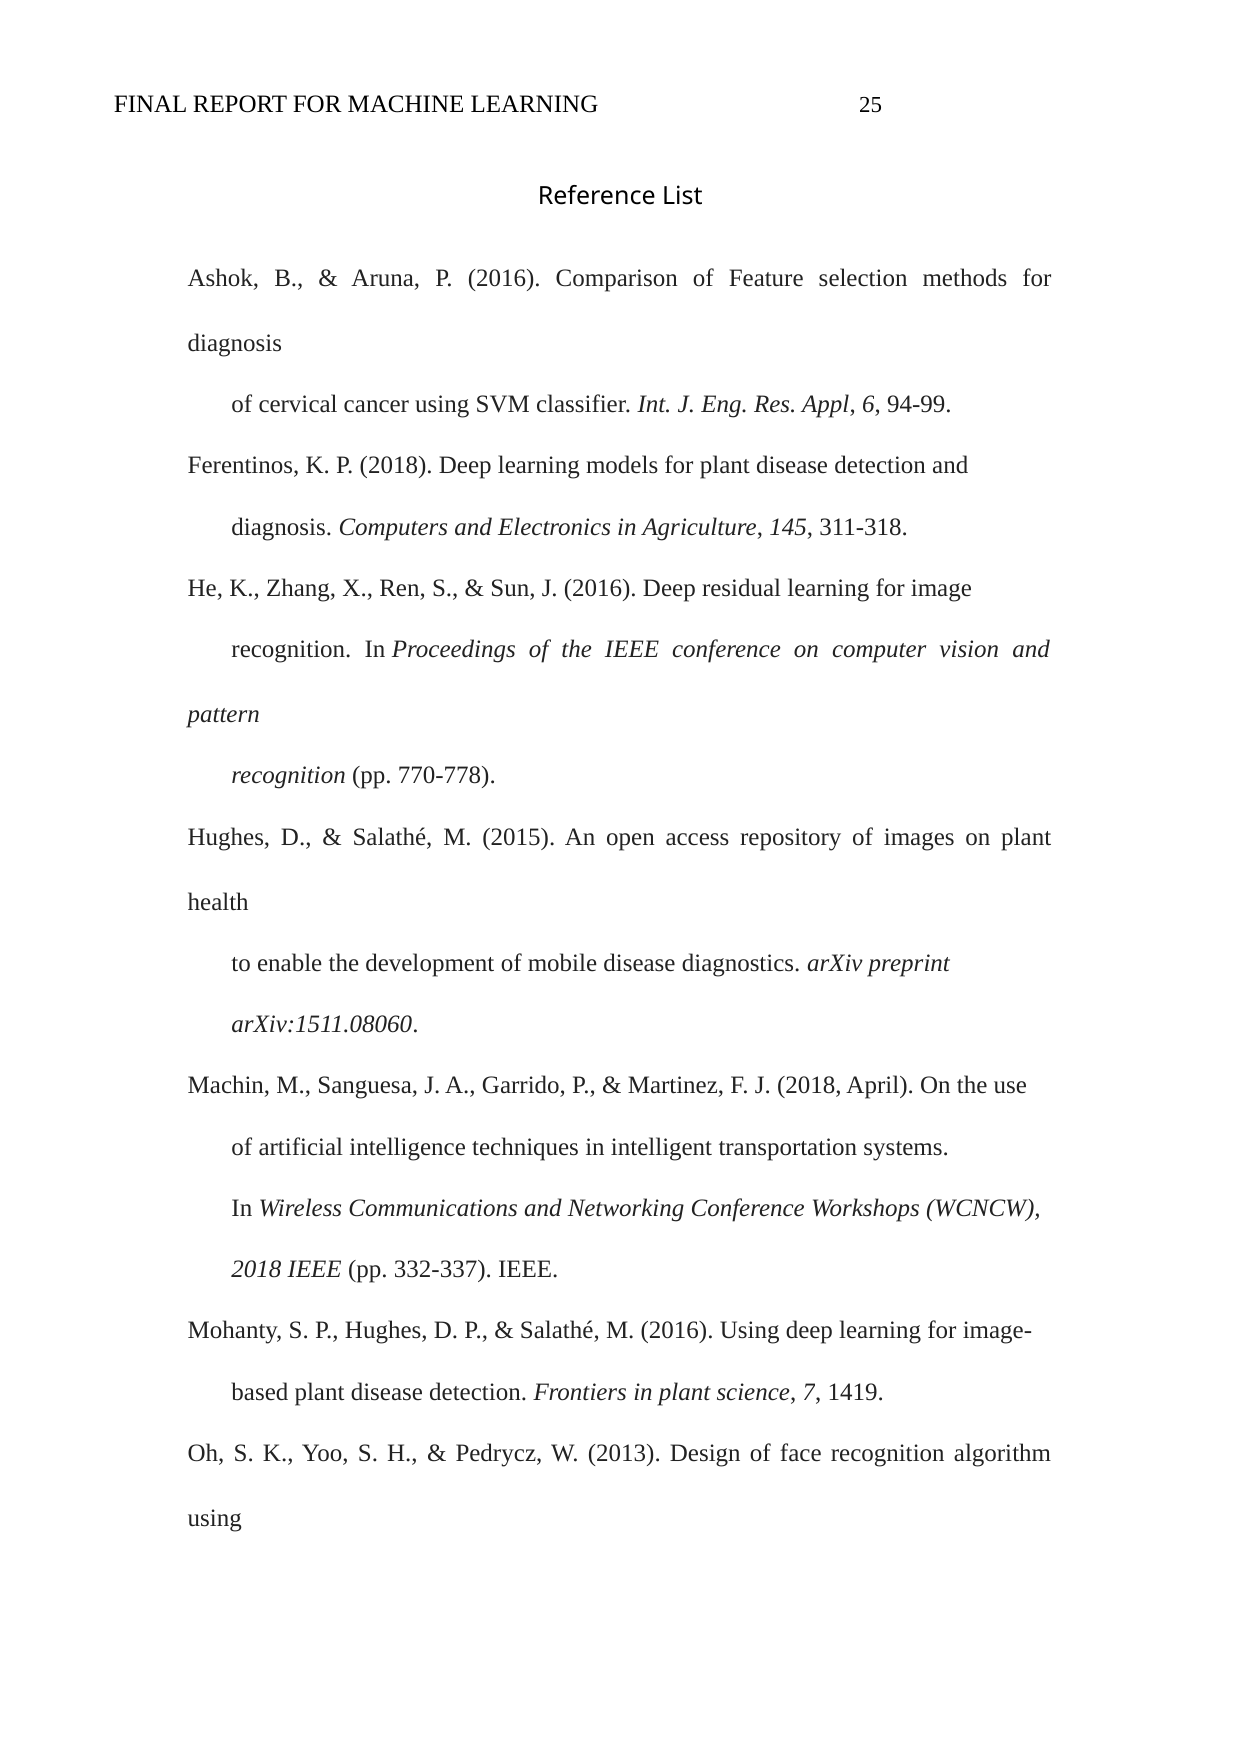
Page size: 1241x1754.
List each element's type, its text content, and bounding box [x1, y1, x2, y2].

text of cervical cancer using SVM classifier. Int. J. Eng. Res. Appl, 6, 94-99. [187, 387, 1053, 420]
text diagnosis. Computers and Electronics in Agriculture, 145, 311-318. [187, 510, 1053, 542]
text based plant disease detection. Frontiers in plant science, 7, 1419. [187, 1375, 1053, 1407]
text Mohanty, S. P., Hughes, D. P., & Salathé, M. (2016). Using deep learning for image- [187, 1313, 1053, 1346]
text Reference List [187, 162, 1053, 227]
text He, K., Zhang, X., Ren, S., & Sun, J. (2016). Deep residual learning for image [187, 571, 1053, 603]
text 2018 IEEE (pp. 332-337). IEEE. [187, 1252, 1053, 1285]
text Oh, S. K., Yoo, S. H., & Pedrycz, W. (2013). Design of face recognition algorithm using [187, 1436, 1053, 1533]
text Hughes, D., & Salathé, M. (2015). An open access repository of images on plant health [187, 820, 1053, 917]
text Ferentinos, K. P. (2018). Deep learning models for plant disease detection and [187, 448, 1053, 481]
text to enable the development of mobile disease diagnostics. arXiv preprint [187, 946, 1053, 978]
text Ashok, B., & Aruna, P. (2016). Comparison of Feature selection methods for diagnosis [187, 286, 1053, 358]
text Machin, M., Sanguesa, J. A., Garrido, P., & Martinez, F. J. (2018, April). On the use [187, 1068, 1053, 1101]
text recognition (pp. 770-778). [187, 758, 1053, 791]
text arXiv:1511.08060. [187, 1007, 1053, 1040]
text recognition. In Proceedings of the IEEE conference on computer vision and pattern [187, 632, 1053, 730]
text In Wireless Communications and Networking Conference Workshops (WCNCW), [187, 1191, 1053, 1223]
text of artificial intelligence techniques in intelligent transportation systems. [187, 1130, 1053, 1162]
